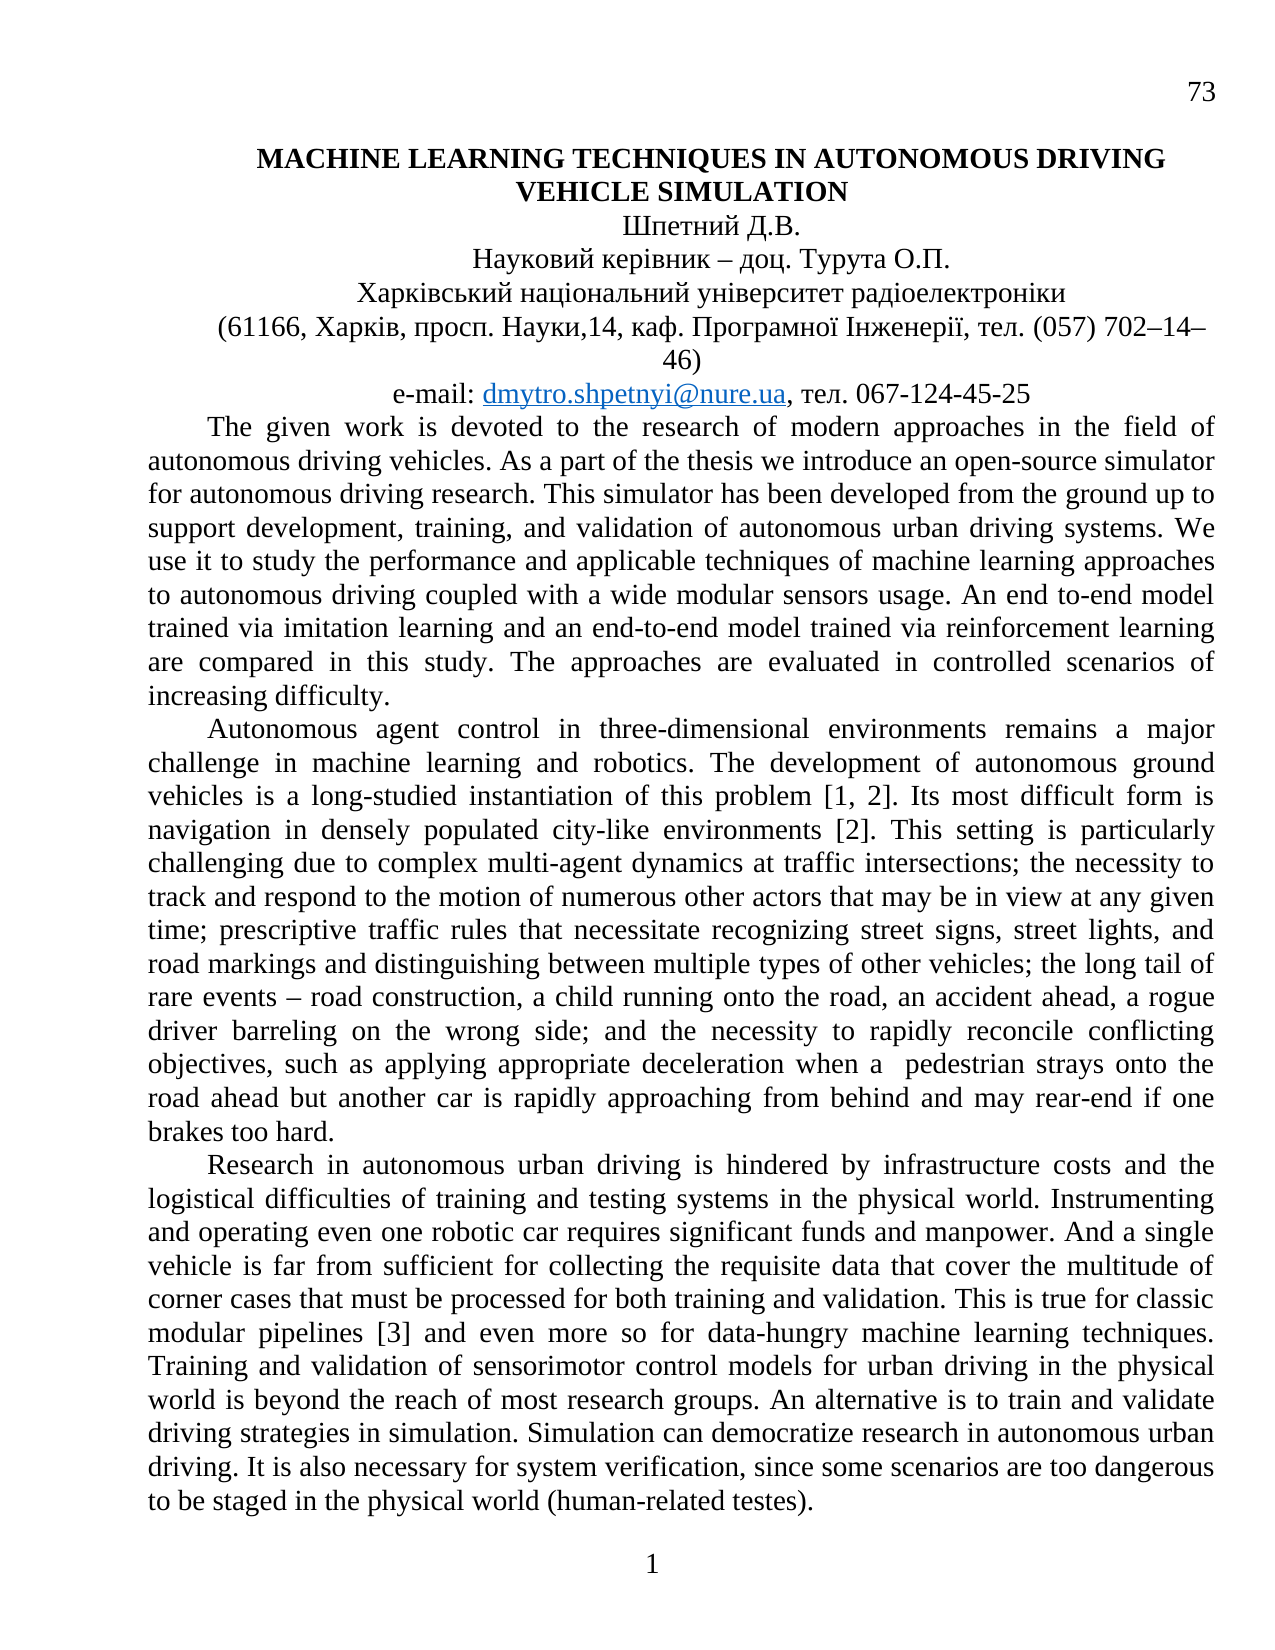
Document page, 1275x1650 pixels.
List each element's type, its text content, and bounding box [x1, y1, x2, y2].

text The given work is devoted to the research of modern approaches in the field of autonomous driving vehicles. As a part of the thesis we introduce an open-source simulator for autonomous driving research. This simulator has been developed from the ground up to support development, training, and validation of autonomous urban driving systems. We use it to study the performance and applicable techniques of machine learning approaches to autonomous driving coupled with a wide modular sensors usage. An end to-end model trained via imitation learning and an end-to-end model trained via reinforcement learning are compared in this study. The approaches are evaluated in controlled scenarios of increasing difficulty. [148, 409, 1216, 711]
text Харківський національний університет радіоелектроніки [148, 275, 1216, 309]
text Research in autonomous urban driving is hindered by infrastructure costs and the logistical difficulties of training and testing systems in the physical world. Instrumenting and operating even one robotic car requires significant funds and manpower. And a single vehicle is far from sufficient for collecting the requisite data that cover the multitude of corner cases that must be processed for both training and validation. This is true for classic modular pipelines [3] and even more so for data-hungry machine learning techniques. Training and validation of sensorimotor control models for urban driving in the physical world is beyond the reach of most research groups. An alternative is to train and validate driving strategies in simulation. Simulation can democratize research in autonomous urban driving. It is also necessary for system verification, since some scenarios are too dangerous to be staged in the physical world (human-related testes). [148, 1147, 1216, 1516]
text MACHINE LEARNING TECHNIQUES IN AUTONOMOUS DRIVING VEHICLE SIMULATION [148, 141, 1216, 208]
text Autonomous agent control in three-dimensional environments remains a major challenge in machine learning and robotics. The development of autonomous ground vehicles is a long-studied instantiation of this problem [1, 2]. Its most difficult form is navigation in densely populated city-like environments [2]. This setting is particularly challenging due to complex multi-agent dynamics at traffic intersections; the necessity to track and respond to the motion of numerous other actors that may be in view at any given time; prescriptive traffic rules that necessitate recognizing street signs, street lights, and road markings and distinguishing between multiple types of other vehicles; the long tail of rare events – road construction, a child running onto the road, an accident ahead, a rogue driver barreling on the wrong side; and the necessity to rapidly reconcile conflicting objectives, such as applying appropriate deceleration when a pedestrian strays onto the road ahead but another car is rapidly approaching from behind and may rear-end if one brakes too hard. [148, 711, 1216, 1147]
text Шпетний Д.В. [148, 208, 1216, 242]
text Науковий керівник – доц. Турута О.П. [148, 242, 1216, 275]
text (61166, Харків, просп. Науки,14, каф. Програмної Інженерії, тел. (057) 702–14–46) [148, 309, 1216, 376]
text e-mail: dmytro.shpetnyi@nure.ua, тел. 067-124-45-25 [148, 376, 1216, 409]
